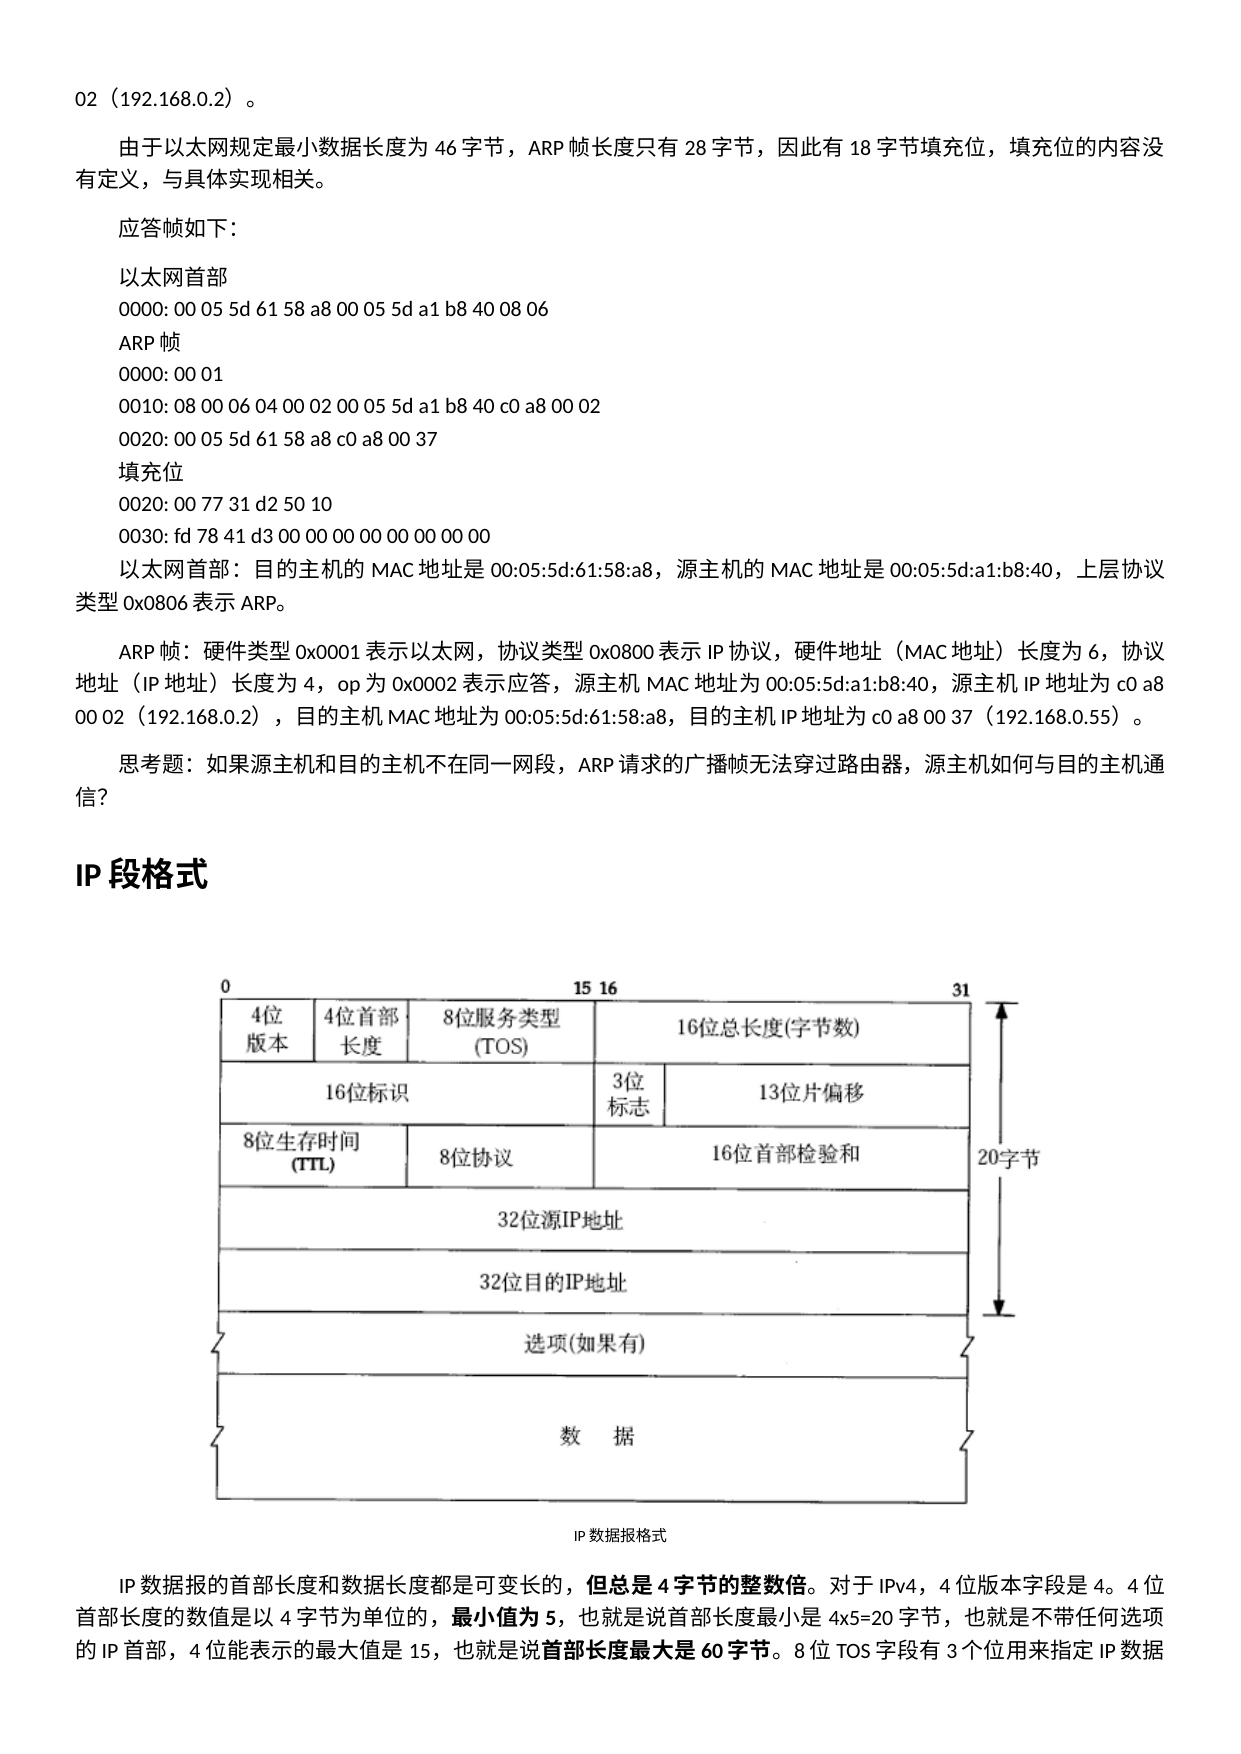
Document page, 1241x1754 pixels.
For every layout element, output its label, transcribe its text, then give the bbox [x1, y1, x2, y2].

text 应答帧如下： [75, 211, 1165, 243]
text IP数据报格式 [75, 1519, 1165, 1551]
text 0020: 00 77 31 d2 50 10 [75, 487, 1165, 519]
text 0010: 08 00 06 04 00 02 00 05 5d a1 b8 40 c0 a8 00 02 [75, 389, 1165, 422]
text 0030: fd 78 41 d3 00 00 00 00 00 00 00 00 [75, 519, 1165, 552]
text 填充位 [75, 454, 1165, 487]
text 0000: 00 05 5d 61 58 a8 00 05 5d a1 b8 40 08 06 [75, 292, 1165, 324]
text 以太网首部 [75, 259, 1165, 292]
text 由于以太网规定最小数据长度为46字节，ARP帧长度只有28字节，因此有18字节填充位，填充位的内容没有定义，与具体实现相关。 [75, 129, 1165, 194]
picture [194, 966, 1046, 1517]
text 思考题：如果源主机和目的主机不在同一网段，ARP请求的广播帧无法穿过路由器，源主机如何与目的主机通信？ [75, 747, 1165, 812]
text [75, 1567, 1165, 1665]
text ARP帧 [75, 324, 1165, 357]
text 以太网首部：目的主机的MAC地址是00:05:5d:61:58:a8，源主机的MAC地址是00:05:5d:a1:b8:40，上层协议类型0x0806表示ARP。 [75, 552, 1165, 617]
text 0000: 00 01 [75, 357, 1165, 389]
text ARP帧：硬件类型0x0001表示以太网，协议类型0x0800表示IP协议，硬件地址（MAC地址）长度为6，协议地址（IP地址）长度为4，op为0x0002表示应答，源主机MAC地址为00:05:5d:a1:b8:40，源主机IP地址为c0 a8 00 02（192.168.0.2），目的主机MAC地址为00:05:5d:61:58:a8，目的主机IP地址为c0 a8 00 37（192.168.0.55）。 [75, 633, 1165, 731]
subtitle IP段格式 [75, 839, 1165, 904]
text 0020: 00 05 5d 61 58 a8 c0 a8 00 37 [75, 422, 1165, 454]
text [75, 81, 1165, 113]
